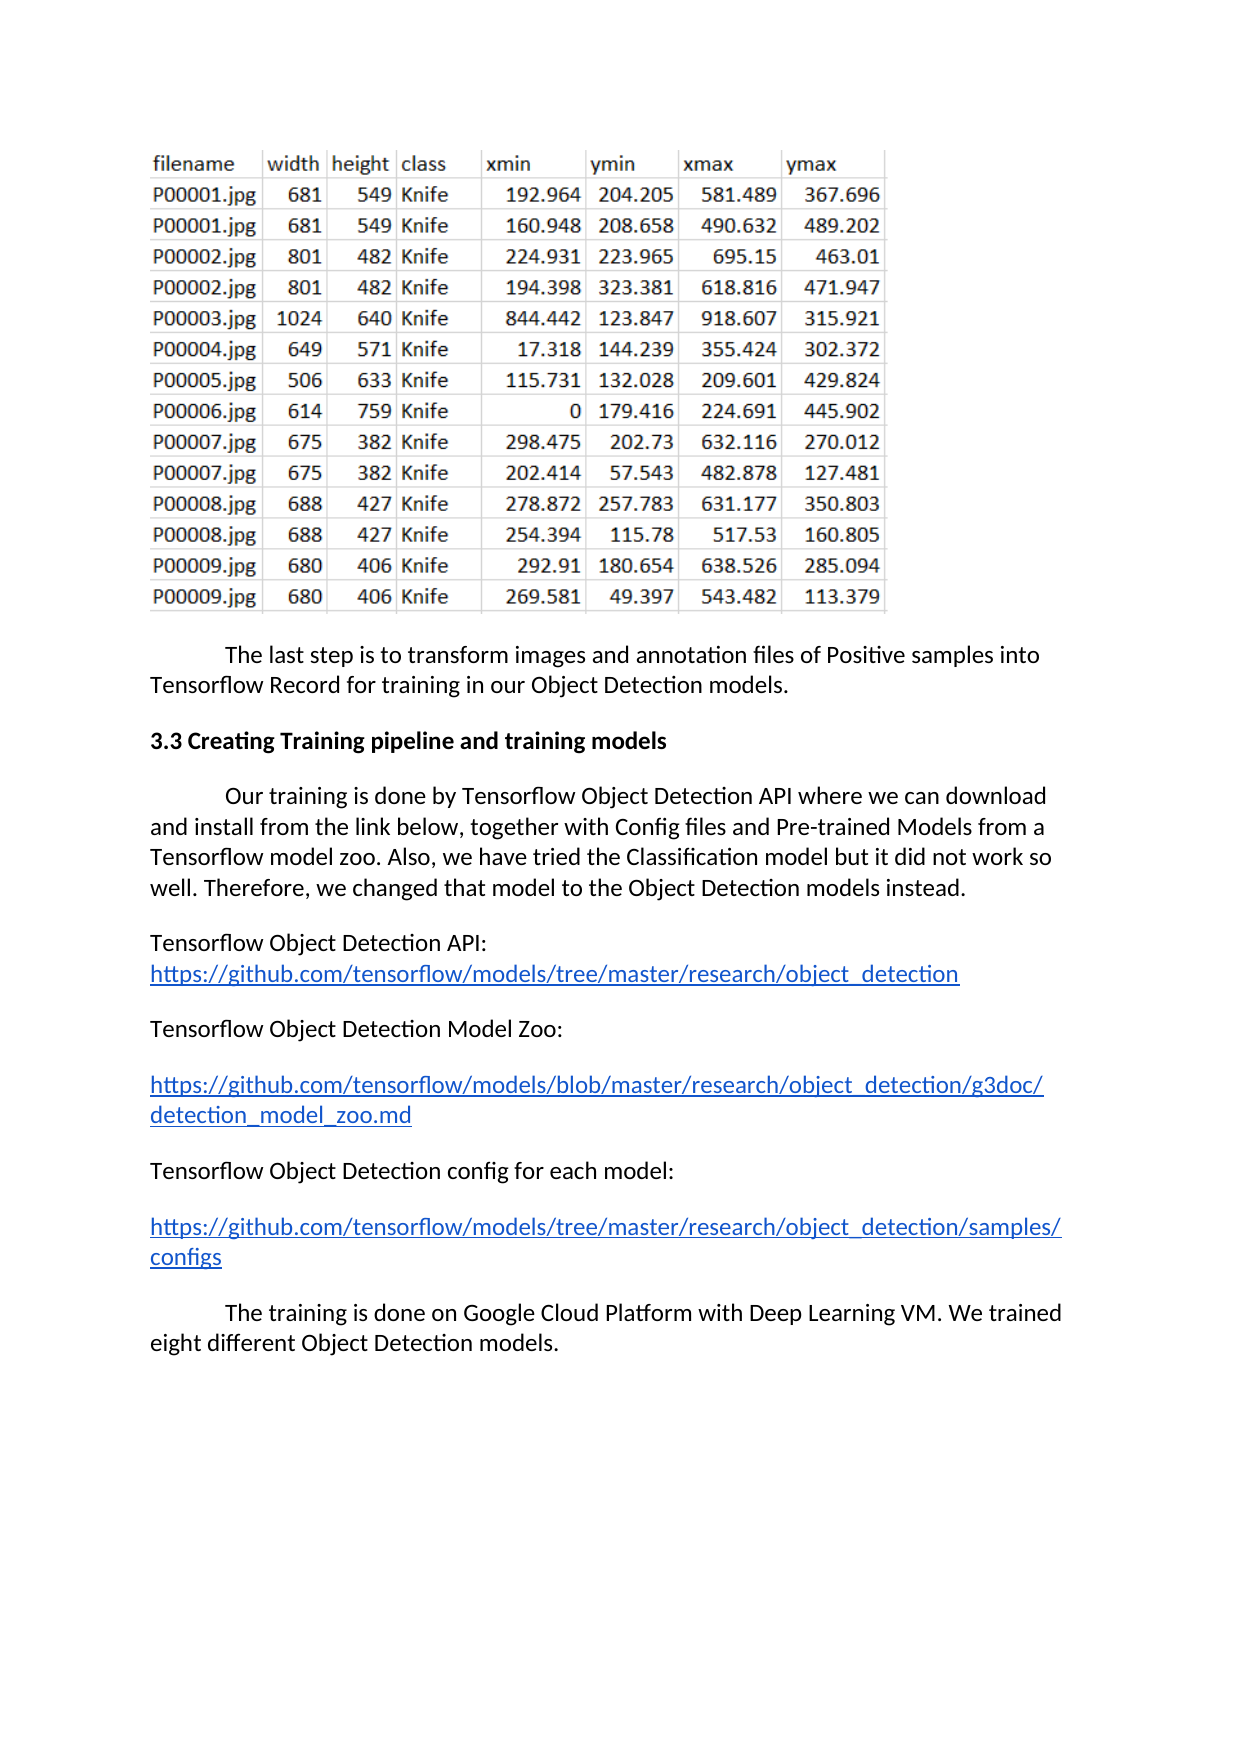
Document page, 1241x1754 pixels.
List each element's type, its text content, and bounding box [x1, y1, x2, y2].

text Our training is done by Tensorflow Object Detection API where we can download and install from the link below, together with Config files and Pre-trained Models from a Tensorflow model zoo. Also, we have tried the Classification model but it did not work so well. Therefore, we changed that model to the Object Detection models instead. [150, 780, 1090, 902]
text Tensorflow Object Detection config for each model: [150, 1155, 1090, 1186]
text https://github.com/tensorflow/models/tree/master/research/object_detection/samples/configs [150, 1211, 1090, 1272]
text The last step is to transform images and annotation files of Positive samples into Tensorflow Record for training in our Object Detection models. [150, 639, 1090, 700]
text 3.3 Creating Training pipeline and training models [150, 725, 1090, 755]
text The training is done on Google Cloud Platform with Deep Learning VM. We trained eight different Object Detection models. [150, 1297, 1090, 1358]
text Tensorflow Object Detection Model Zoo: [150, 1013, 1090, 1044]
picture [150, 150, 888, 614]
text Tensorflow Object Detection API: https://github.com/tensorflow/models/tree/master/research/object_detection [150, 927, 1090, 988]
text https://github.com/tensorflow/models/blob/master/research/object_detection/g3doc/detection_model_zoo.md [150, 1069, 1090, 1130]
